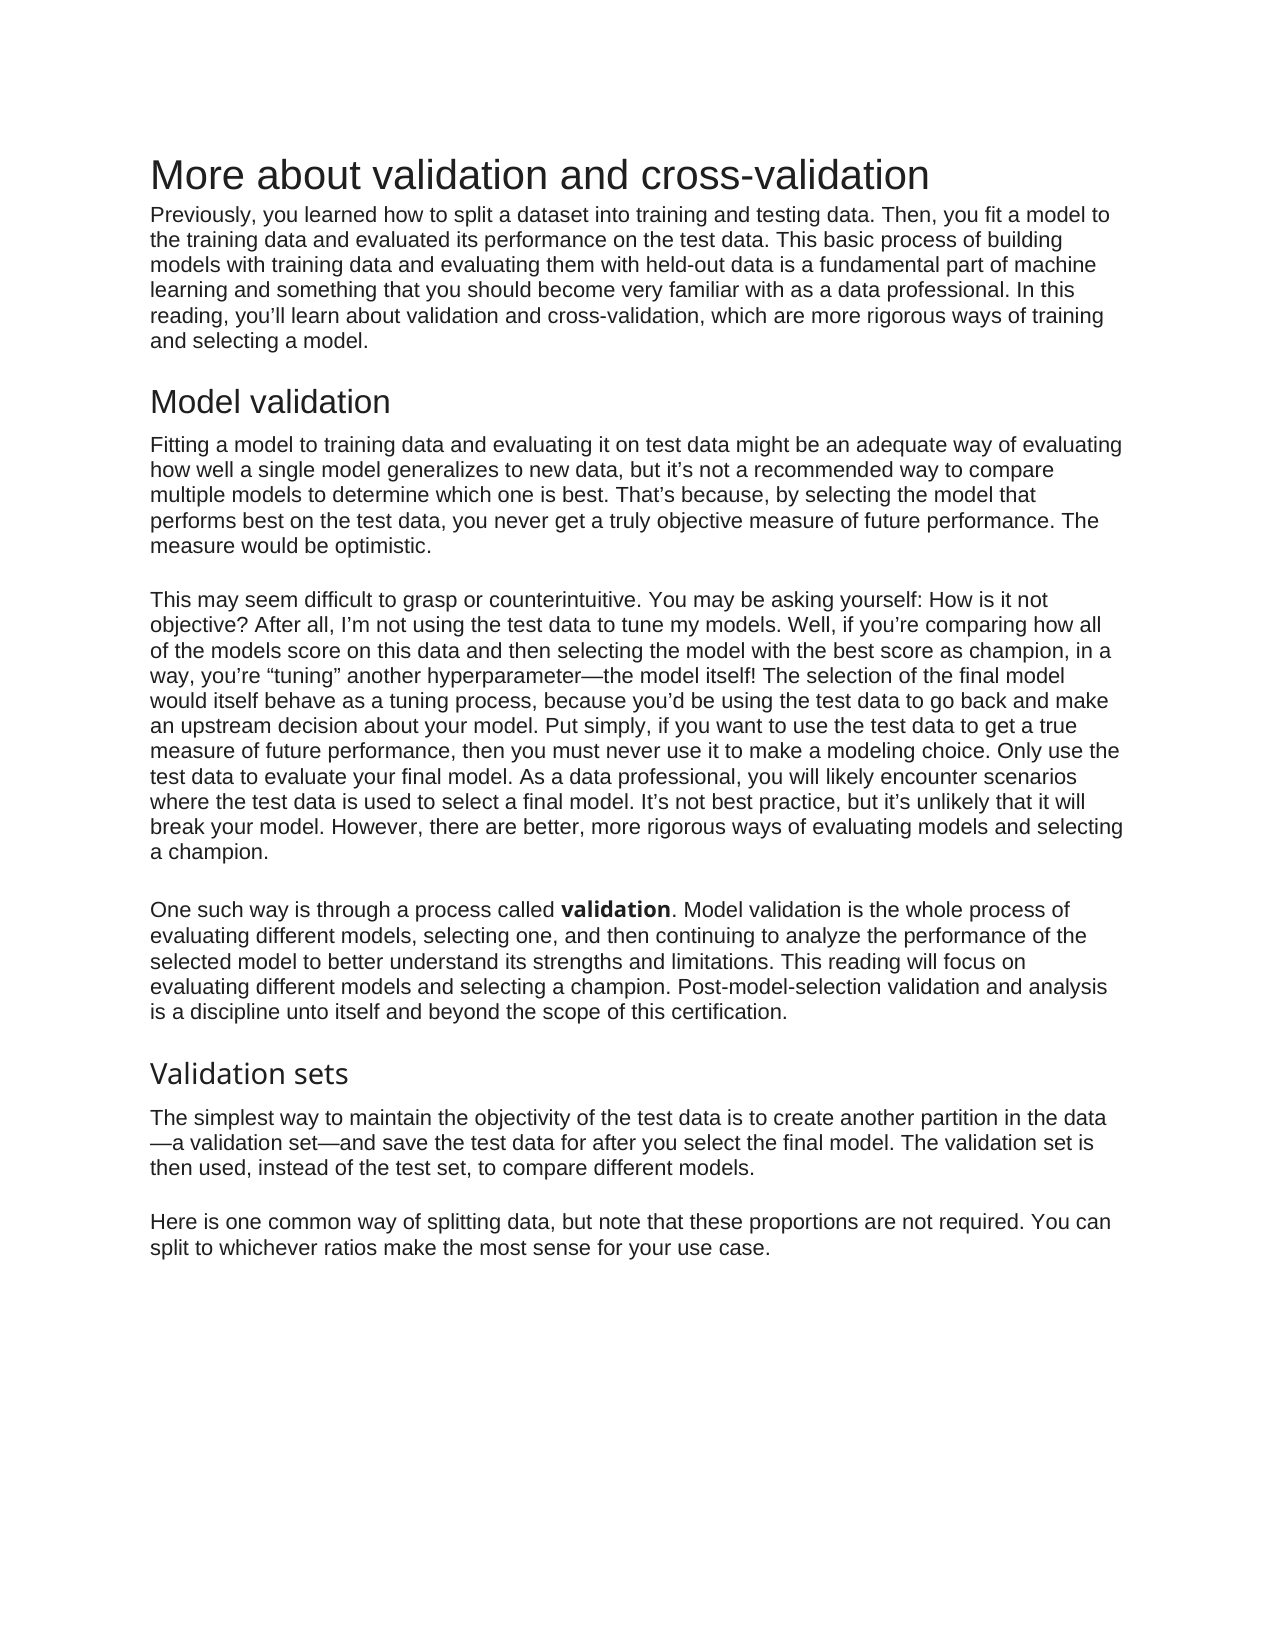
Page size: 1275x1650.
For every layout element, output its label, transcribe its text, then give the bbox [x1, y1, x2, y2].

text This may seem difficult to grasp or counterintuitive. You may be asking yourself: How is it not objective? After all, I’m not using the test data to tune my models. Well, if you’re comparing how all of the models score on this data and then selecting the model with the best score as champion, in a way, you’re “tuning” another hyperparameter—the model itself! The selection of the final model would itself behave as a tuning process, because you’d be using the test data to go back and make an upstream decision about your model. Put simply, if you want to use the test data to get a true measure of future performance, then you must never use it to make a modeling choice. Only use the test data to evaluate your final model. As a data professional, you will likely encounter scenarios where the test data is used to select a final model. It’s not best practice, but it’s unlikely that it will break your model. However, there are better, more rigorous ways of evaluating models and selecting a champion. [150, 587, 1125, 864]
subtitle Validation sets [150, 1053, 1125, 1093]
text Previously, you learned how to split a dataset into training and testing data. Then, you fit a model to the training data and evaluated its performance on the test data. This basic process of building models with training data and evaluating them with held-out data is a fundamental part of machine learning and something that you should become very familiar with as a data professional. In this reading, you’ll learn about validation and cross-validation, which are more rigorous ways of training and selecting a model. [150, 202, 1125, 353]
text Fitting a model to training data and evaluating it on test data might be an adequate way of evaluating how well a single model generalizes to new data, but it’s not a recommended way to compare multiple models to determine which one is best. That’s because, by selecting the model that performs best on the test data, you never get a truly objective measure of future performance. The measure would be optimistic. [150, 432, 1125, 558]
subtitle Model validation [150, 382, 1125, 421]
subtitle More about validation and cross-validation [150, 150, 1125, 198]
text The simplest way to maintain the objectivity of the test data is to create another partition in the data—a validation set—and save the test data for after you select the final model. The validation set is then used, instead of the test set, to compare different models. [150, 1104, 1125, 1180]
text Here is one common way of splitting data, but note that these proportions are not required. You can split to whichever ratios make the most sense for your use case. [150, 1209, 1125, 1260]
text One such way is through a process called validation. Model validation is the whole process of evaluating different models, selecting one, and then continuing to analyze the performance of the selected model to better understand its strengths and limitations. This reading will focus on evaluating different models and selecting a champion. Post-model-selection validation and analysis is a discipline unto itself and beyond the scope of this certification. [150, 893, 1125, 1024]
